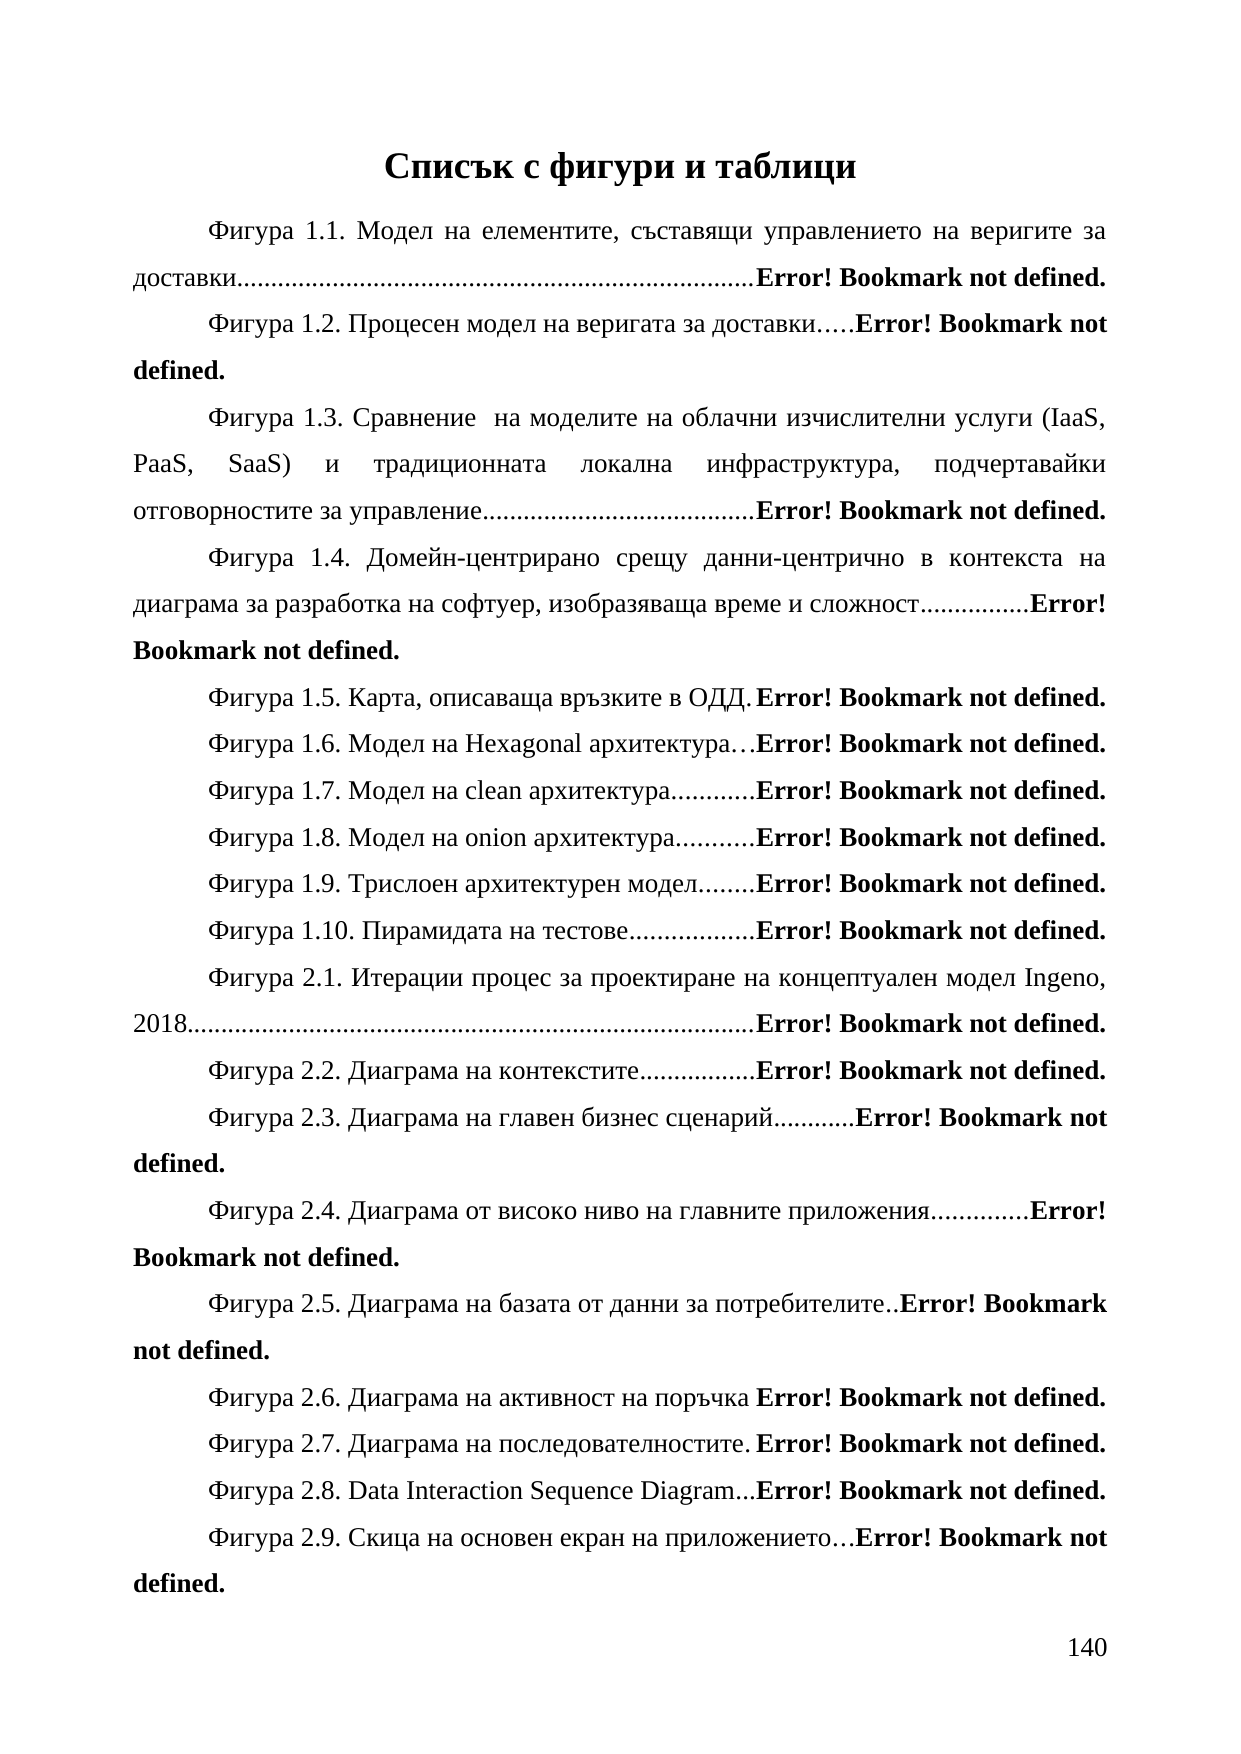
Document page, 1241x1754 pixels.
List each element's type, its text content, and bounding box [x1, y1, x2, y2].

text Фигура 2.8. Data Interaction Sequence Diagram Error! Bookmark not defined. [133, 1474, 1107, 1505]
text Фигура 2.9. Скица на основен екран на приложението Error! Bookmark not defined. [133, 1521, 1107, 1598]
text Фигура 1.3. Сравнение на моделите на облачни изчислителни услуги (IaaS, PaaS, SaaS) и традиционната локална инфраструктура, подчертавайки отговорностите за управление Error! Bookmark not defined. [133, 401, 1107, 525]
text Фигура 1.5. Карта, описаваща връзките в ОДД Error! Bookmark not defined. [133, 681, 1107, 712]
text Фигура 1.4. Домейн-центрирано срещу данни-центрично в контекста на диаграма за разработка на софтуер, изобразяваща време и сложност Error! Bookmark not defined. [133, 541, 1107, 665]
subtitle Списък с фигури и таблици [133, 143, 1107, 186]
text Фигура 1.7. Модел на clean архитектурa Error! Bookmark not defined. [133, 774, 1107, 805]
text Фигура 2.7. Диаграма на последователностите Error! Bookmark not defined. [133, 1427, 1107, 1458]
text Фигура 1.9. Трислоен архитектурен модел Error! Bookmark not defined. [133, 867, 1107, 898]
text Фигура 2.4. Диаграма от високо ниво на главните приложения Error! Bookmark not defined. [133, 1194, 1107, 1272]
text Фигура 1.2. Процесен модел на веригата за доставки Error! Bookmark not defined. [133, 307, 1107, 385]
text Фигура 1.10. Пирамидата на тестове Error! Bookmark not defined. [133, 914, 1107, 945]
text Фигура 1.1. Модел на елементите, съставящи управлението на веригите за доставки Error! Bookmark not defined. [133, 214, 1107, 292]
text Фигура 1.6. Модел на Hexagonal архитектурa Error! Bookmark not defined. [133, 727, 1107, 758]
text Фигура 2.3. Диаграма на главен бизнес сценарий Error! Bookmark not defined. [133, 1101, 1107, 1178]
text Фигура 1.8. Модел на onion архитектурa Error! Bookmark not defined. [133, 821, 1107, 852]
text Фигура 2.1. Итерации процес за проектиране на концептуален модел Ingeno, 2018 Error! Bookmark not defined. [133, 961, 1107, 1038]
text Фигура 2.2. Диаграма на контекстите Error! Bookmark not defined. [133, 1054, 1107, 1085]
text Фигура 2.5. Диаграма на базата от данни за потребителите Error! Bookmark not defined. [133, 1287, 1107, 1365]
text Фигура 2.6. Диаграма на активност на поръчка Error! Bookmark not defined. [133, 1381, 1107, 1412]
